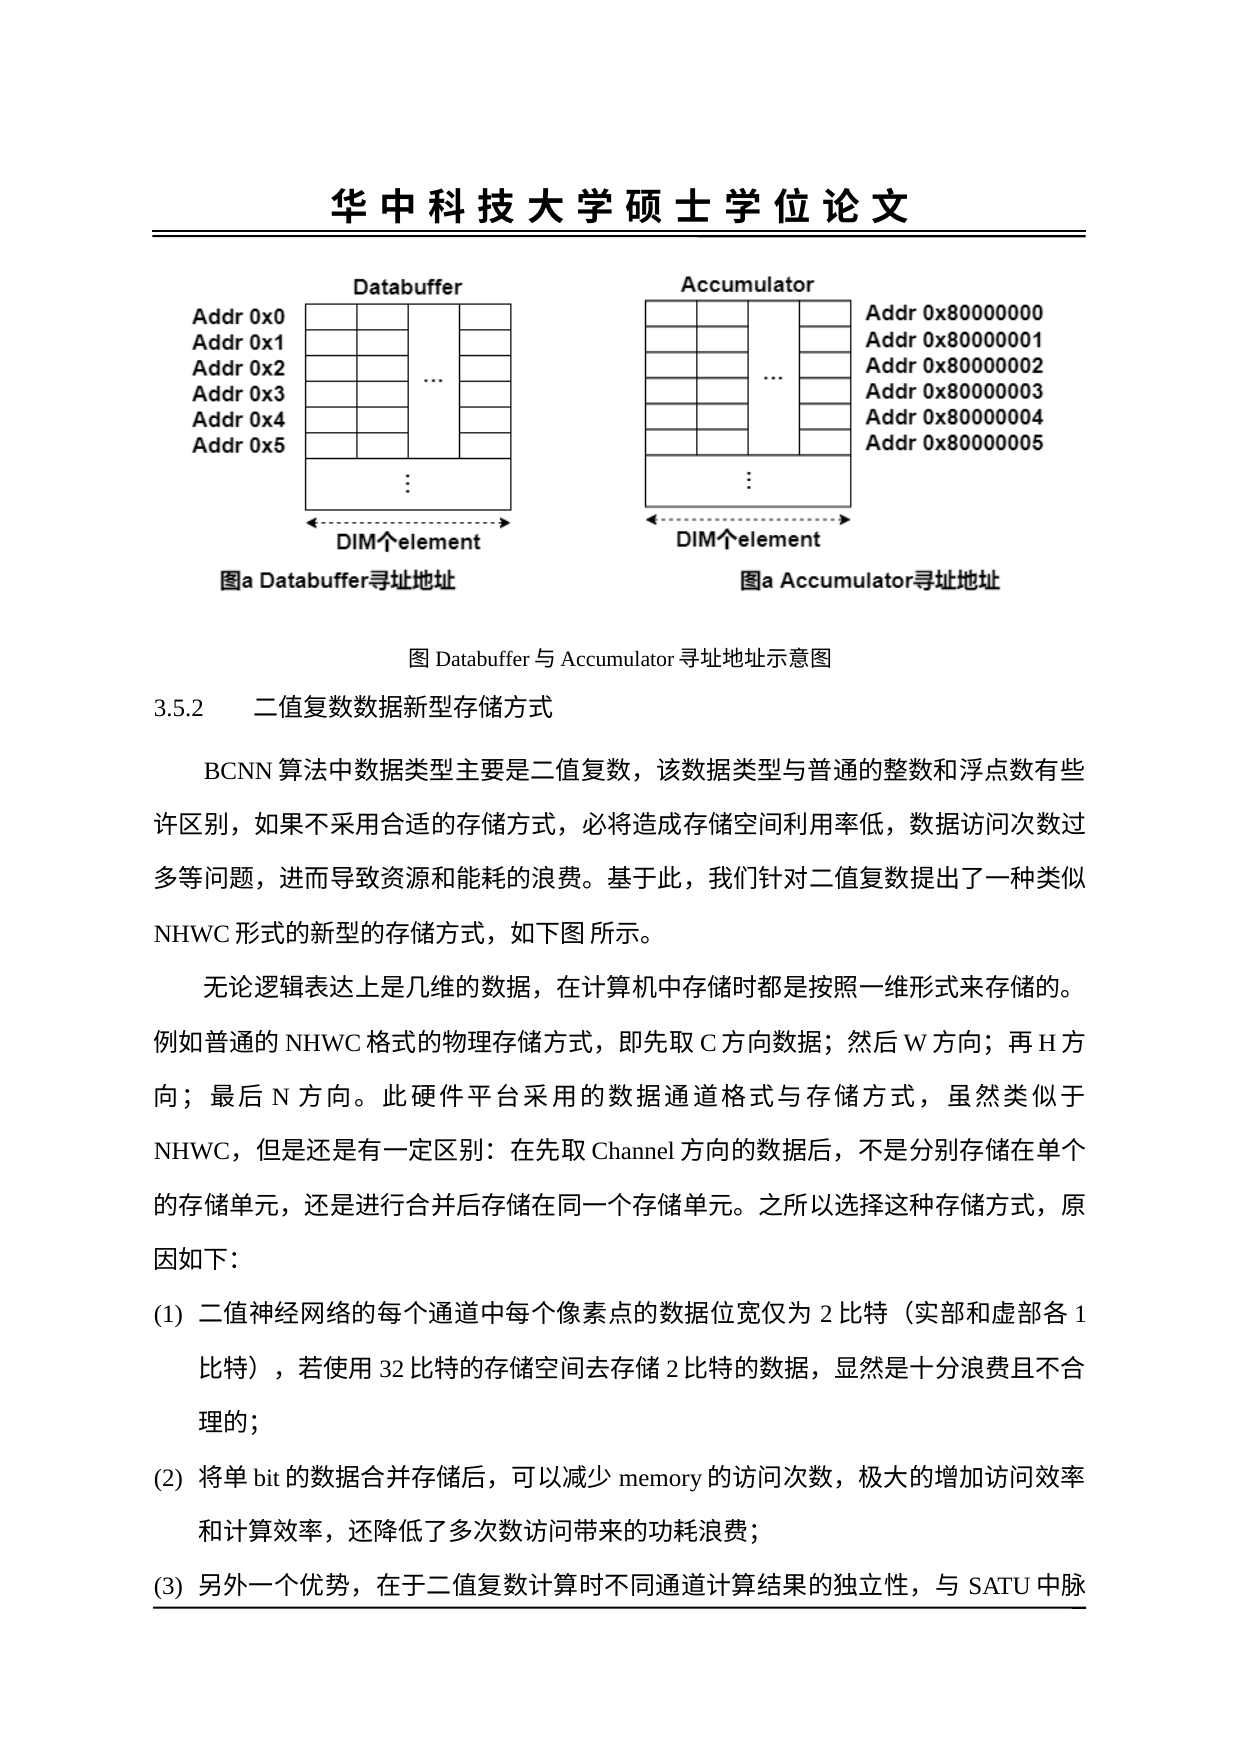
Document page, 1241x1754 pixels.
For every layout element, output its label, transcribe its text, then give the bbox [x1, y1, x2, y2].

text 图 Databuffer与Accumulator寻址地址示意图 [153, 641, 1087, 673]
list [153, 1566, 1087, 1602]
picture [164, 265, 1076, 615]
list 将单bit的数据合并存储后，可以减少memory的访问次数，极大的增加访问效率和计算效率，还降低了多次数访问带来的功耗浪费； [153, 1457, 1087, 1548]
text BCNN算法中数据类型主要是二值复数，该数据类型与普通的整数和浮点数有些许区别，如果不采用合适的存储方式，必将造成存储空间利用率低，数据访问次数过多等问题，进而导致资源和能耗的浪费。基于此，我们针对二值复数提出了一种类似NHWC形式的新型的存储方式，如下图 所示。 [153, 750, 1087, 949]
list 二值神经网络的每个通道中每个像素点的数据位宽仅为2比特（实部和虚部各1比特），若使用32比特的存储空间去存储2比特的数据，显然是十分浪费且不合理的； [153, 1294, 1087, 1439]
text 无论逻辑表达上是几维的数据，在计算机中存储时都是按照一维形式来存储的。例如普通的NHWC格式的物理存储方式，即先取C方向数据；然后W方向；再H方向；最后N方向。此硬件平台采用的数据通道格式与存储方式，虽然类似于NHWC，但是还是有一定区别：在先取Channel方向的数据后，不是分别存储在单个的存储单元，还是进行合并后存储在同一个存储单元。之所以选择这种存储方式，原因如下： [153, 968, 1087, 1276]
subtitle 二值复数数据新型存储方式 [153, 687, 1087, 724]
